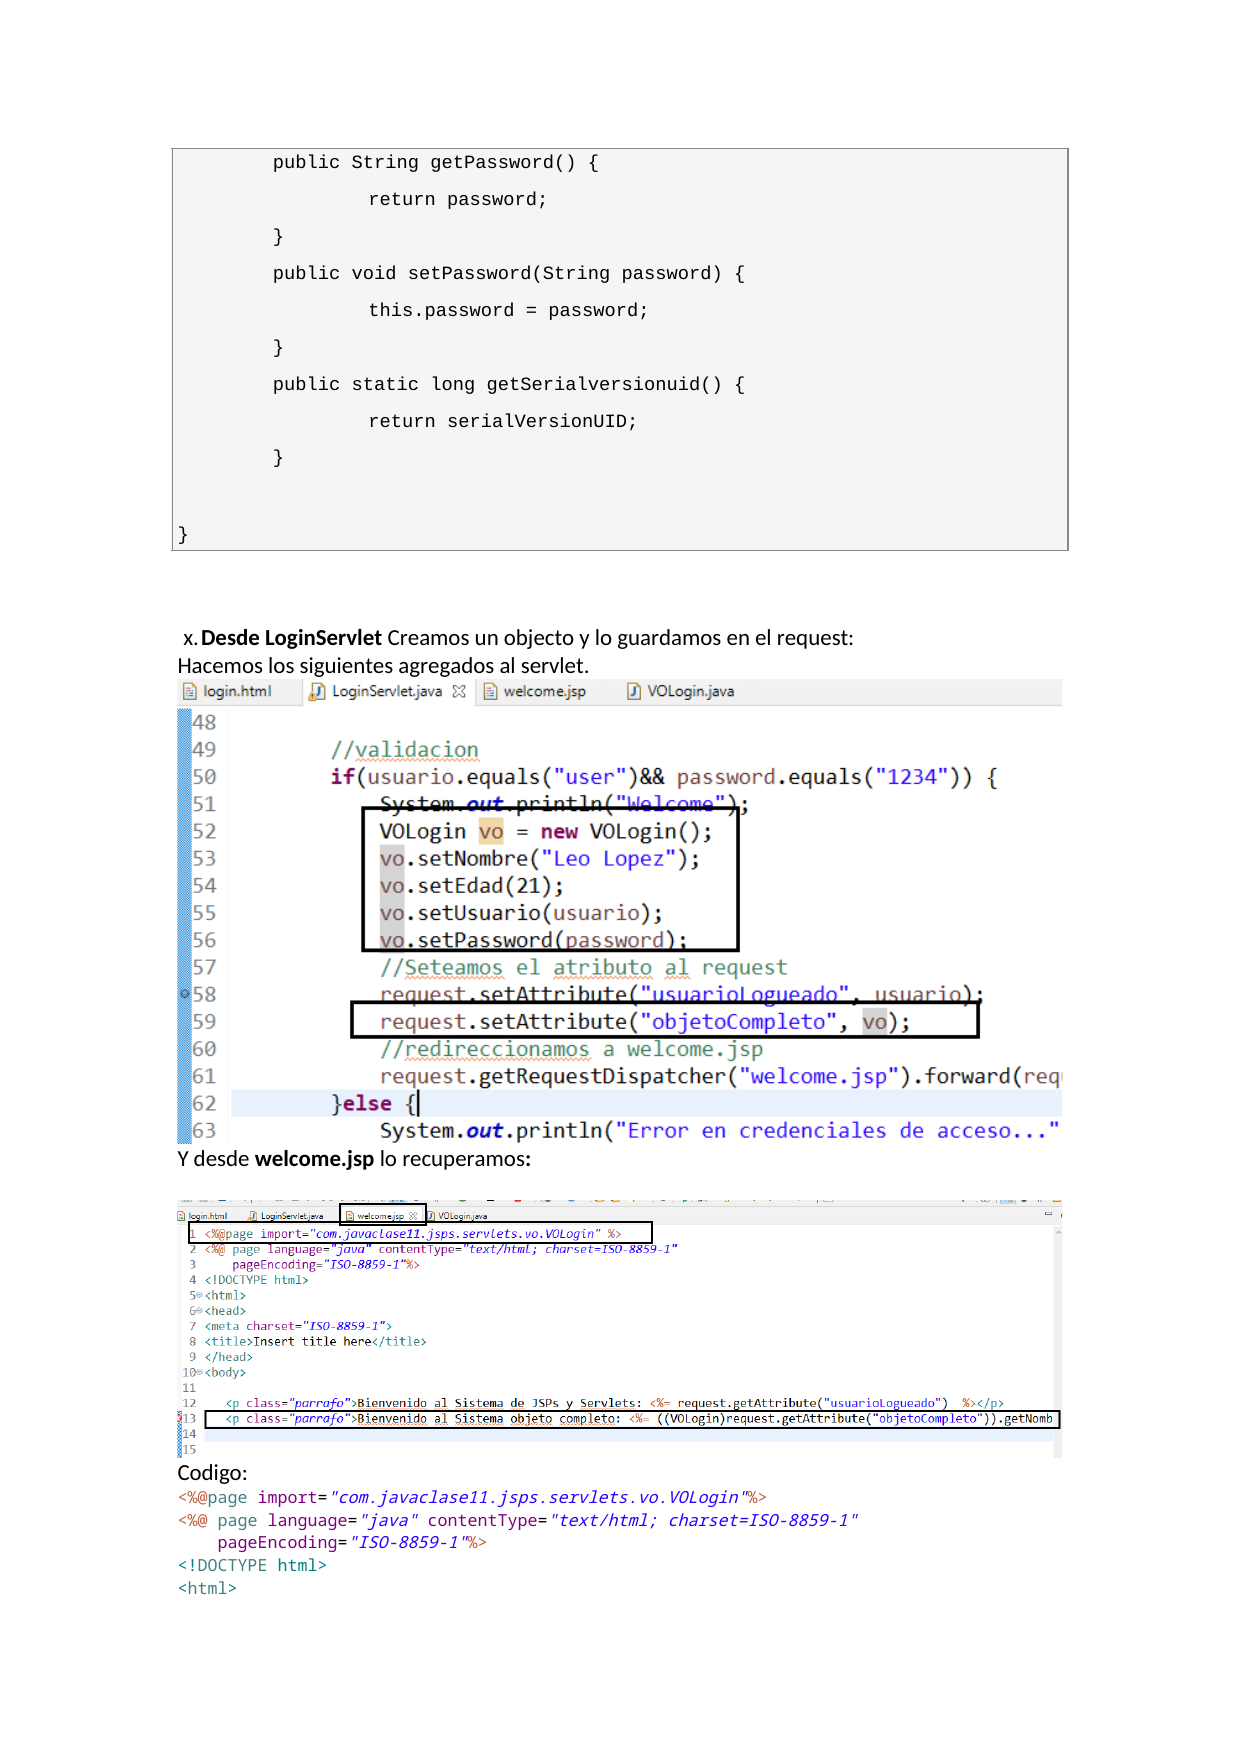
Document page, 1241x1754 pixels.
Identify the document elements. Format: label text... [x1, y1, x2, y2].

picture [177, 679, 1063, 1144]
text } [173, 519, 1067, 550]
list Desde LoginServlet Creamos un objecto y lo guardamos en el request: [183, 623, 1063, 651]
text } [173, 443, 1067, 469]
text <%@ page language="java" contentType="text/html; charset=ISO-8859-1" [177, 1508, 1063, 1531]
text <html> [177, 1576, 1063, 1599]
text Codigo: [177, 1458, 1063, 1486]
picture [177, 1200, 1063, 1458]
text return serialVersionUID; [173, 406, 1067, 433]
text Y desde welcome.jsp lo recuperamos: [177, 1144, 1063, 1172]
text public String getPassword() { [173, 149, 1067, 174]
text <%@page import="com.javaclase11.jsps.servlets.vo.VOLogin"%> [177, 1486, 1063, 1508]
text pageEncoding="ISO-8859-1"%> [177, 1531, 1063, 1554]
text public static long getSerialversionuid() { [173, 369, 1067, 396]
text <!DOCTYPE html> [177, 1554, 1063, 1576]
text this.password = password; [173, 295, 1067, 322]
text } [173, 332, 1067, 359]
text public void setPassword(String password) { [173, 258, 1067, 285]
text Hacemos los siguientes agregados al servlet. [177, 651, 1063, 679]
text } [173, 221, 1067, 248]
text return password; [173, 184, 1067, 211]
